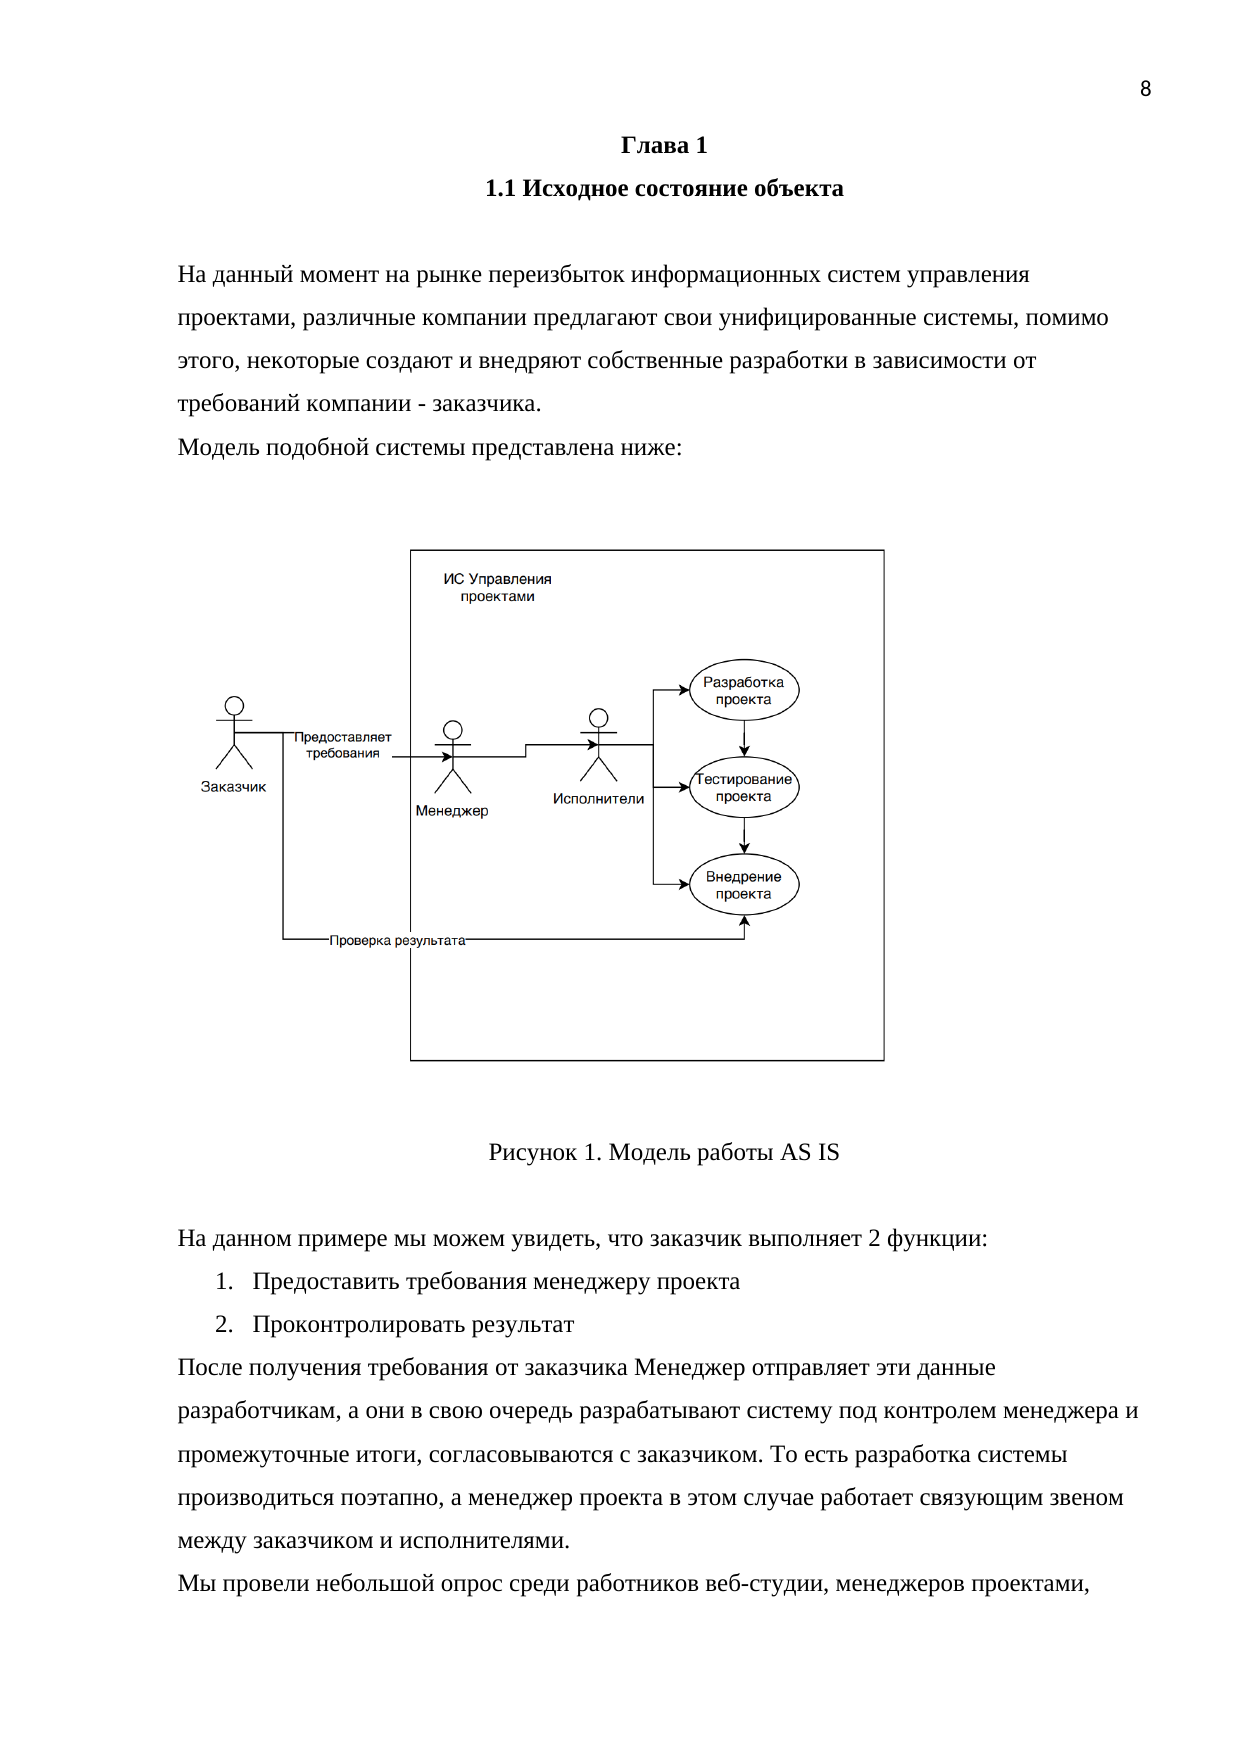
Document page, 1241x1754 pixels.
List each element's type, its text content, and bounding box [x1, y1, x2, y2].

text На данном примере мы можем увидеть, что заказчик выполняет 2 функции: [177, 1223, 1152, 1252]
text Рисунок 1. Модель работы AS IS [177, 1137, 1152, 1166]
text После получения требования от заказчика Менеджер отправляет эти данные разработчикам, а они в свою очередь разрабатывают систему под контролем менеджера и промежуточные итоги, согласовываются с заказчиком. То есть разработка системы производиться поэтапно, а менеджер проекта в этом случае работает связующим звеном между заказчиком и исполнителями. [177, 1352, 1152, 1554]
list Предоставить требования менеджеру проекта [215, 1266, 1152, 1295]
text На данный момент на рынке переизбыток информационных систем управления проектами, различные компании предлагают свои унифицированные системы, помимо этого, некоторые создают и внедряют собственные разработки в зависимости от требований компании - заказчика. [177, 216, 1152, 417]
text Глава 1 [177, 130, 1152, 158]
text 1.1 Исходное состояние объекта [177, 173, 1152, 202]
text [177, 1568, 1152, 1597]
text Модель подобной системы представлена ниже: [177, 432, 1152, 460]
picture [177, 474, 928, 1125]
list Проконтролировать результат [215, 1309, 1152, 1338]
